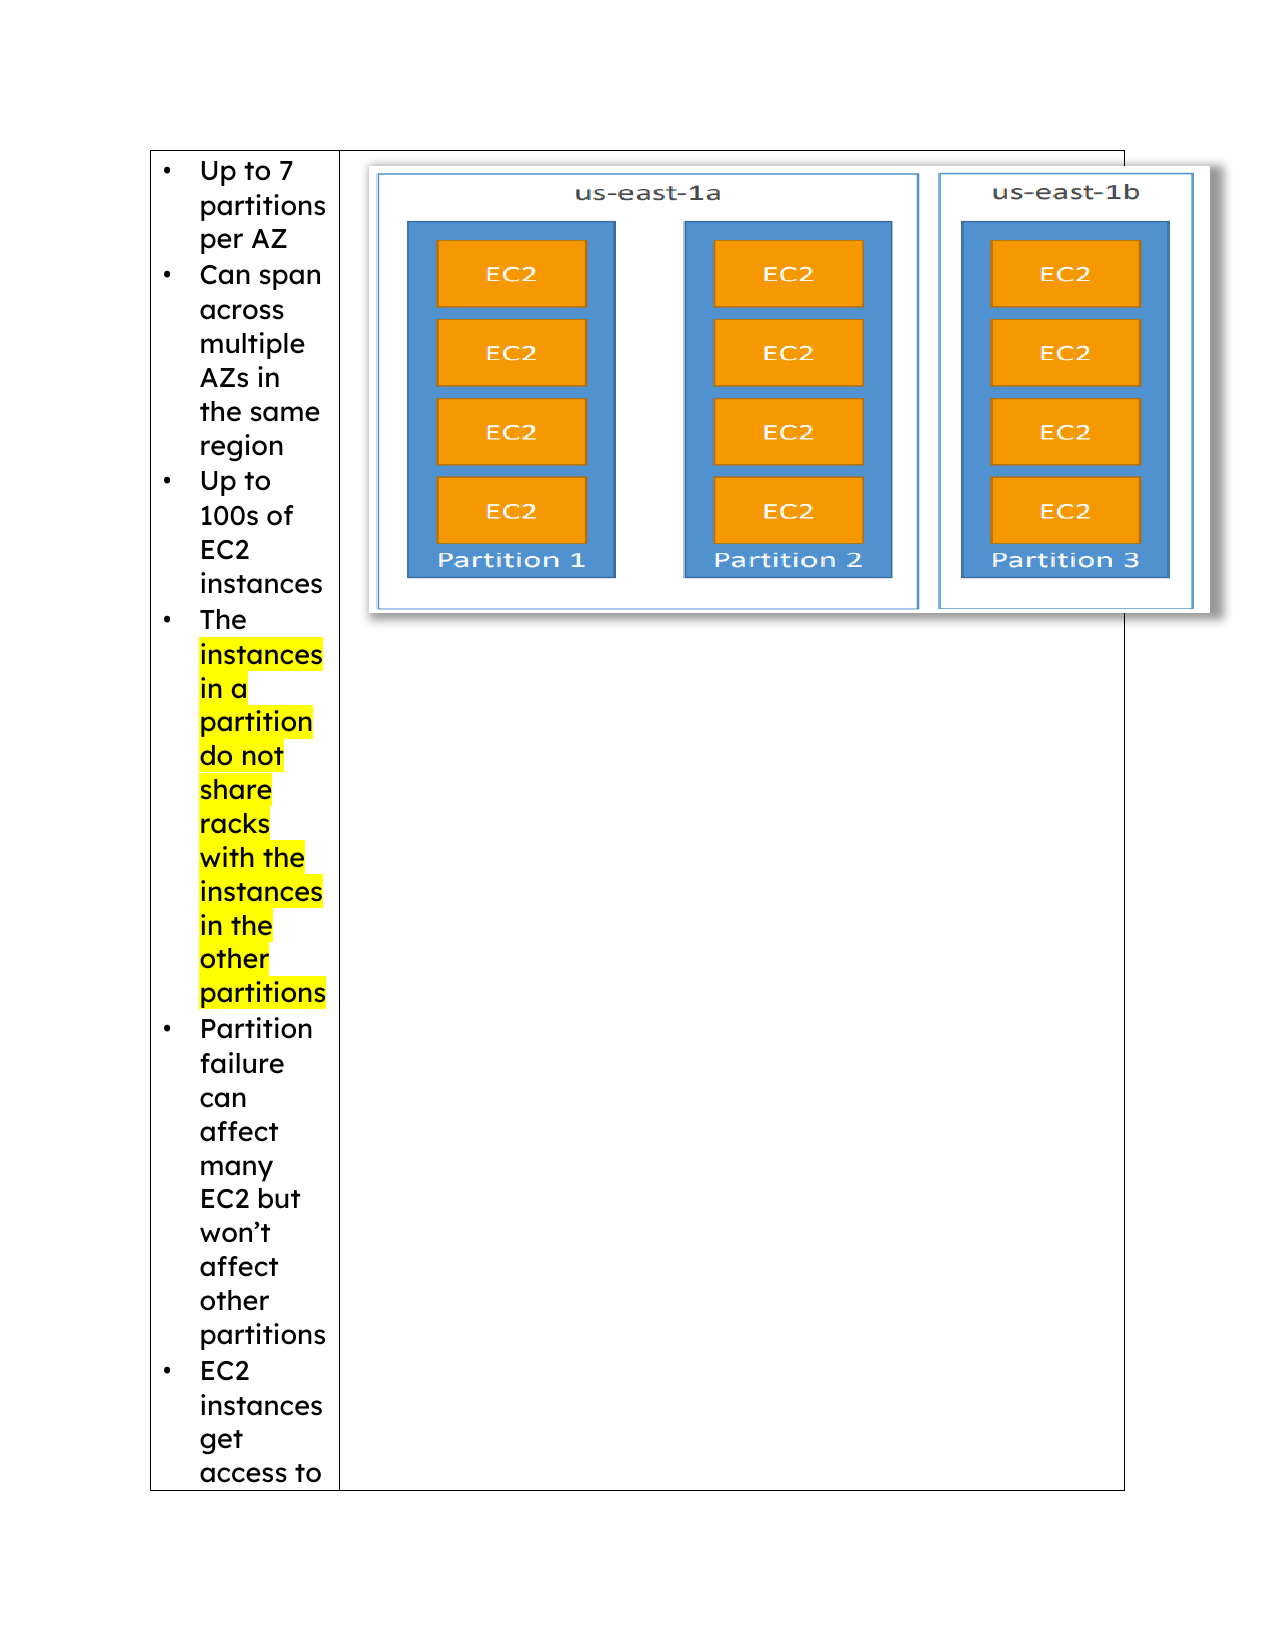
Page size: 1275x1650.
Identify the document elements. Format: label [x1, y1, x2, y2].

table_header [340, 151, 1124, 1489]
picture [369, 166, 1210, 613]
table_header [151, 151, 339, 1489]
